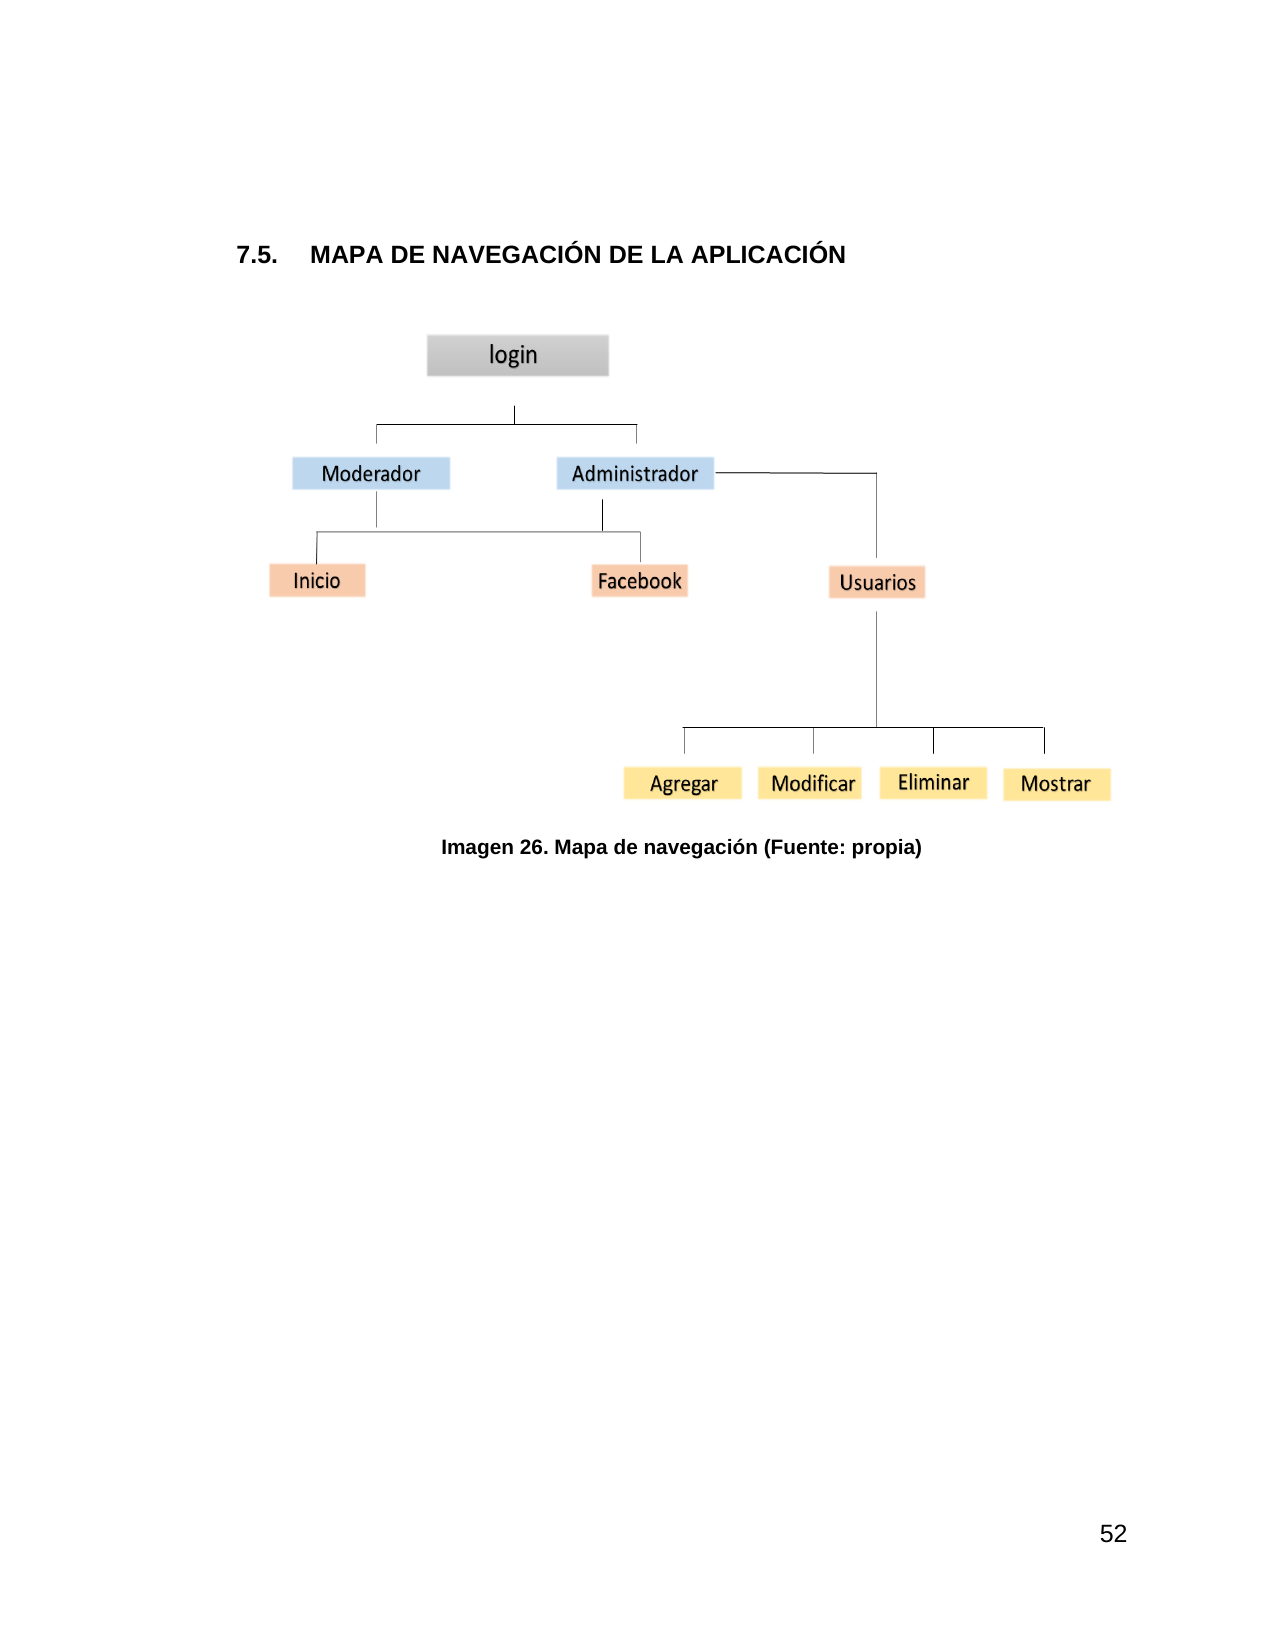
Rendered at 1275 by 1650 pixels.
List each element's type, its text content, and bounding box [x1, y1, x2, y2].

subtitle 7.5. MAPA DE NAVEGACIÓN DE LA APLICACIÓN [236, 240, 1127, 269]
picture [249, 283, 1114, 823]
